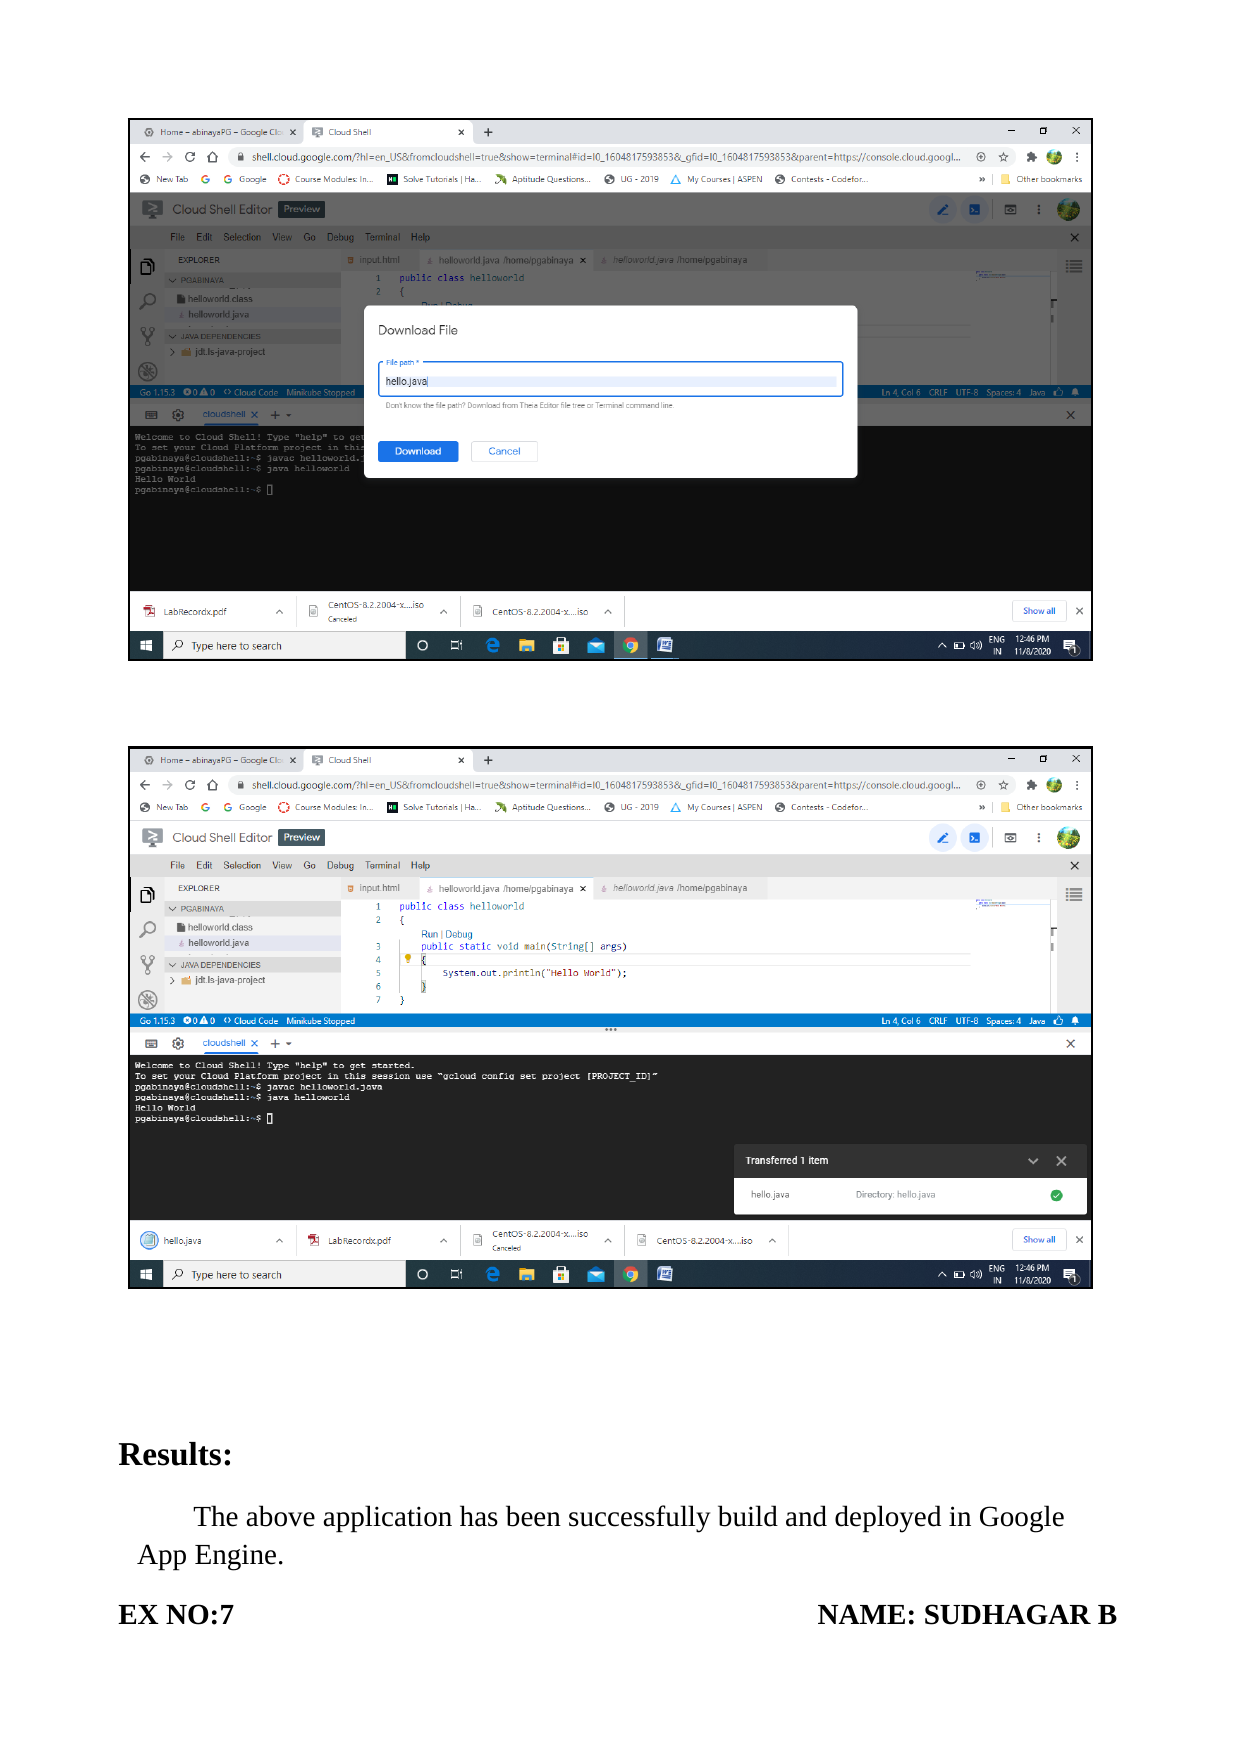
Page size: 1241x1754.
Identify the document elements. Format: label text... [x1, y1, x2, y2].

text The above application has been successfully build and deployed in Google App Engine. [137, 1499, 1122, 1571]
text Results: [118, 1434, 1122, 1472]
text EX NO:7 NAME: SUDHAGAR B [118, 1597, 1122, 1630]
picture [130, 120, 1091, 659]
picture [130, 749, 1091, 1287]
